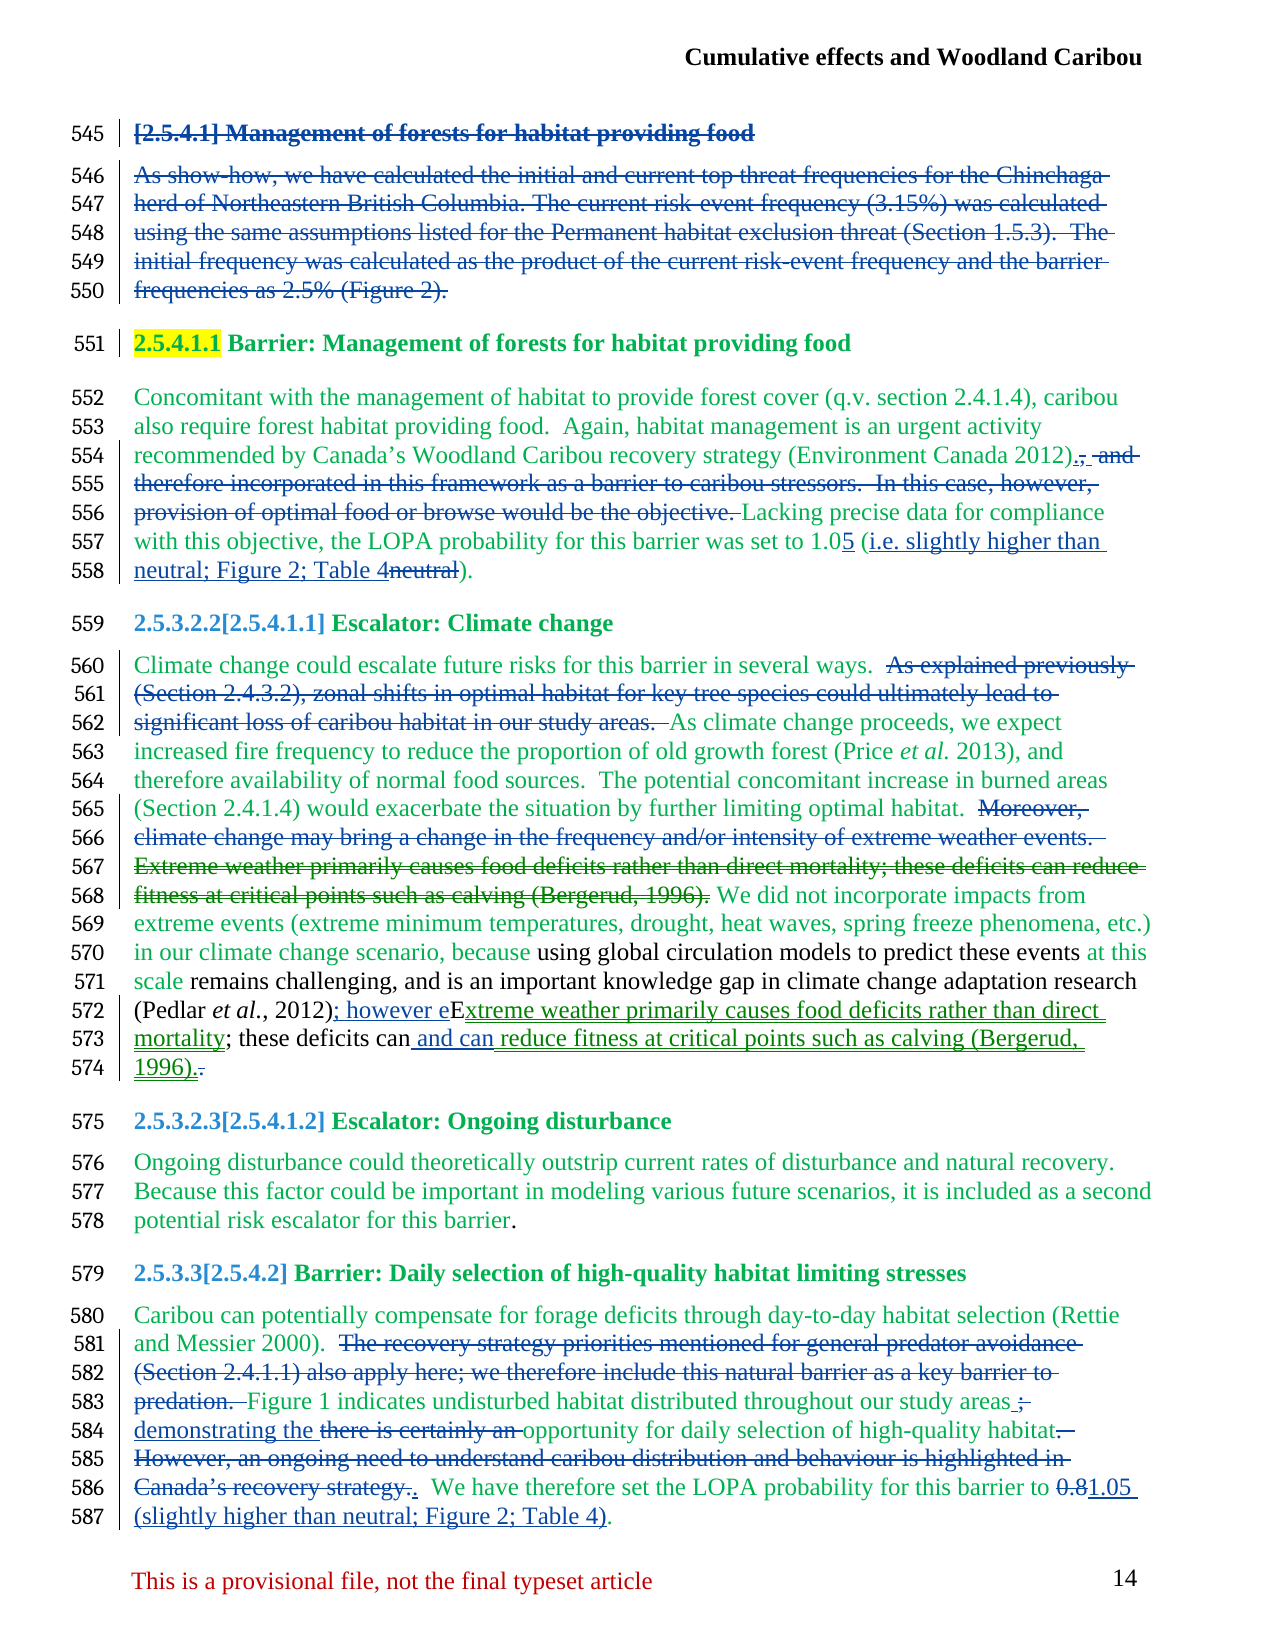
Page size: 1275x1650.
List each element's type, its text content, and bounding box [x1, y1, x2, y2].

text Ongoing disturbance could theoretically outstrip current rates of disturbance and natural recovery. Because this factor could be important in modeling various future scenarios, it is included as a second potential risk escalator for this barrier. [133, 1147, 1152, 1233]
text Climate change could escalate future risks for this barrier in several ways. As climate change proceeds, we expect increased fire frequency to reduce the proportion of old growth forest (Price et al. 2013), and therefore availability of normal food sources. The potential concomitant increase in burned areas (Section 2.4.1.4) would exacerbate the situation by further limiting optimal habitat. We did not incorporate impacts from extreme events (extreme minimum temperatures, drought, heat waves, spring freeze phenomena, etc.) in our climate change scenario, because using global circulation models to predict these events at this scale remains challenging, and is an important knowledge gap in climate change adaptation research (Pedlar et al., 2012) [133, 650, 1152, 1081]
subtitle Escalator: Ongoing disturbance [133, 1106, 1152, 1135]
subtitle Escalator: Climate change [133, 608, 1152, 637]
text Concomitant with the management of habitat to provide forest cover (q.v. section 2.4.1.4), caribou also require forest habitat providing food. Again, habitat management is an urgent activity recommended by Canada’s Woodland Caribou recovery strategy (Environment Canada 2012)Lacking precise data for compliance with this objective, the LOPA probability for this barrier was set to 1.0 (). [133, 382, 1152, 583]
subtitle Barrier: Daily selection of high-quality habitat limiting stresses [133, 1258, 1152, 1287]
text Caribou can potentially compensate for forage deficits through day-to-day habitat selection (Rettie and Messier 2000). Figure 1 indicates undisturbed habitat distributed throughout our study areasopportunity for daily selection of high-quality habitat We have therefore set the LOPA probability for this barrier to . [133, 1300, 1152, 1530]
text 2.5.4.1.1 Barrier: Management of forests for habitat providing food [133, 328, 1152, 357]
